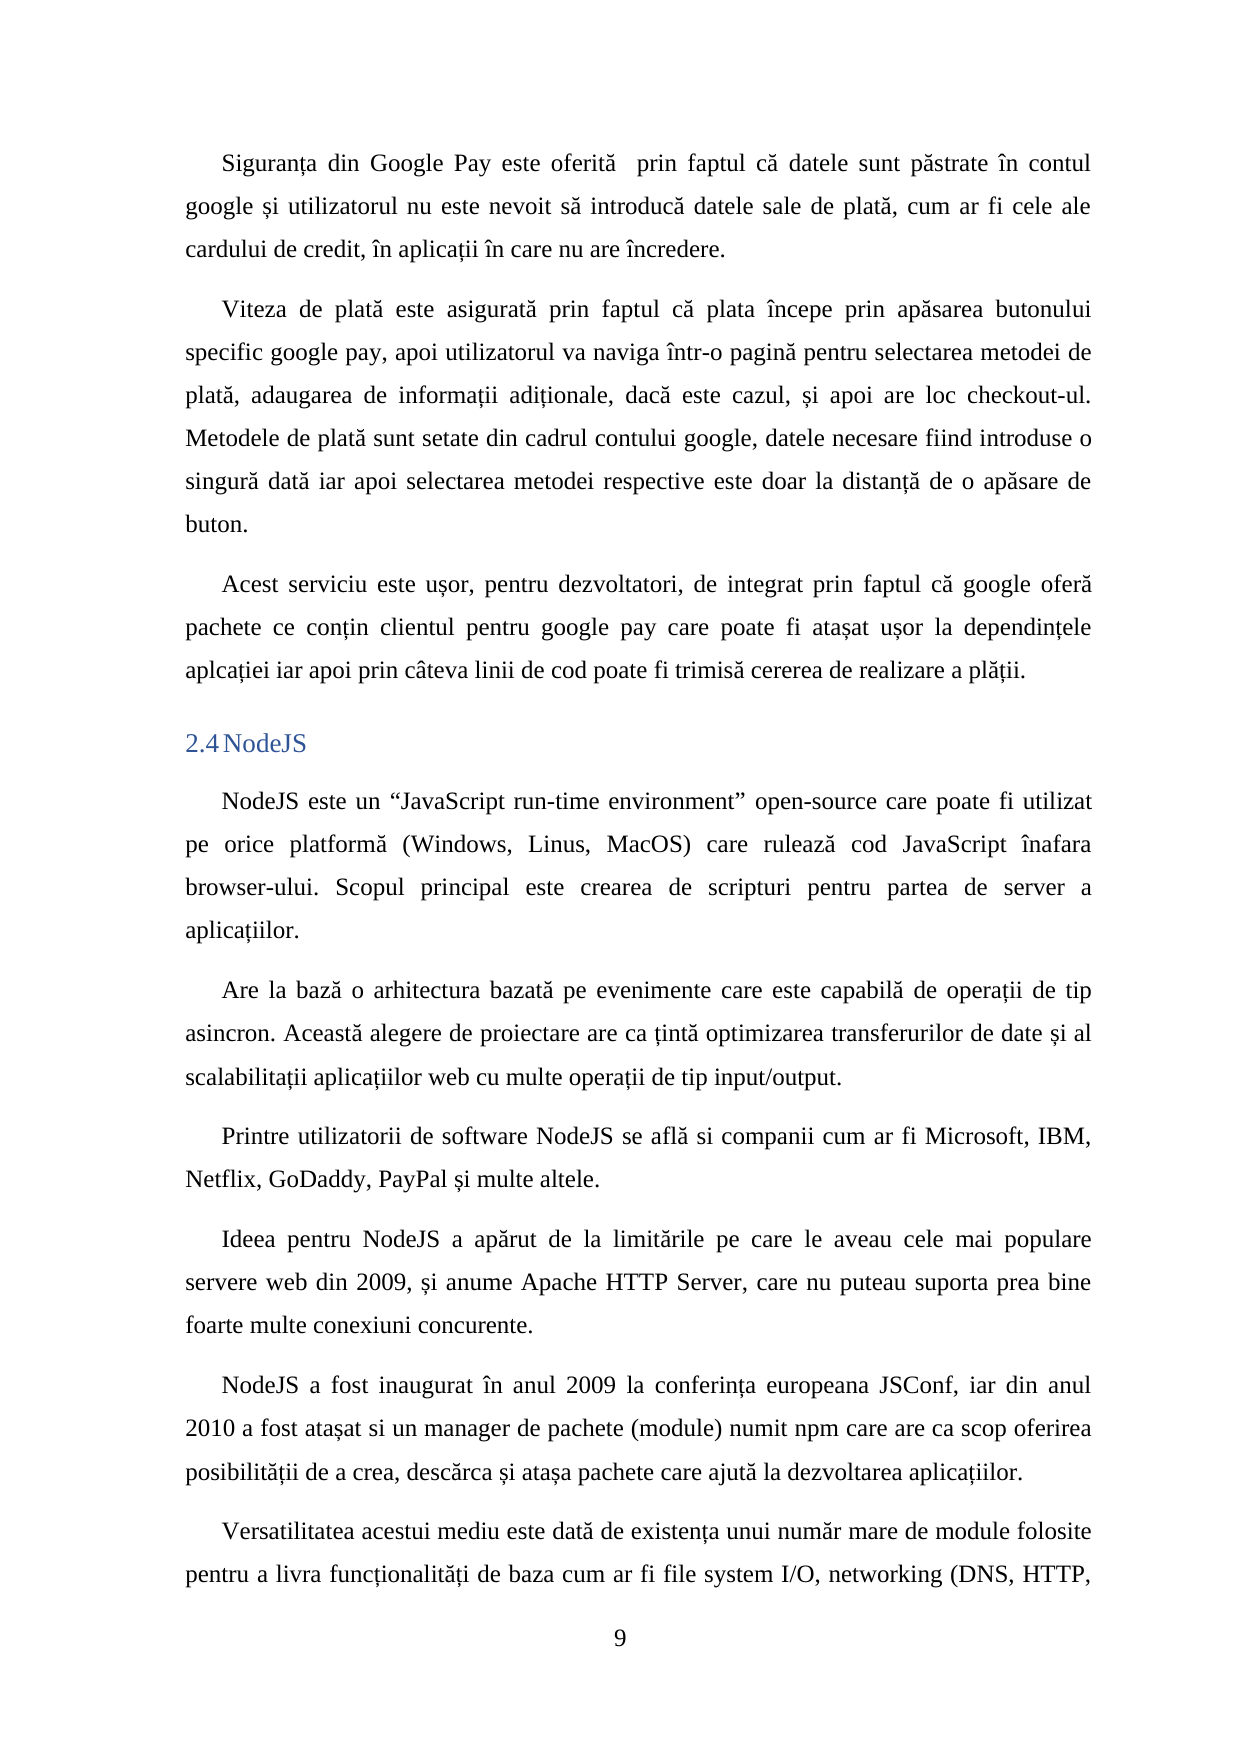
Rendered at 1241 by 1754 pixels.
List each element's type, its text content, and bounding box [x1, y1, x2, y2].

text Acest serviciu este ușor, pentru dezvoltatori, de integrat prin faptul că google oferă pachete ce conțin clientul pentru google pay care poate fi atașat ușor la dependințele aplcației iar apoi prin câteva linii de cod poate fi trimisă cererea de realizare a plății. [185, 569, 1093, 684]
text Are la bază o arhitectura bazată pe evenimente care este capabilă de operații de tip asincron. Această alegere de proiectare are ca țintă optimizarea transferurilor de date și al scalabilitații aplicațiilor web cu multe operații de tip input/output. [185, 975, 1093, 1090]
text Ideea pentru NodeJS a apărut de la limitările pe care le aveau cele mai populare servere web din 2009, și anume Apache HTTP Server, care nu puteau suporta prea bine foarte multe conexiuni concurente. [185, 1224, 1093, 1339]
subtitle NodeJS [185, 728, 1093, 759]
text Viteza de plată este asigurată prin faptul că plata începe prin apăsarea butonului specific google pay, apoi utilizatorul va naviga într-o pagină pentru selectarea metodei de plată, adaugarea de informații adiționale, dacă este cazul, și apoi are loc checkout-ul. Metodele de plată sunt setate din cadrul contului google, datele necesare fiind introduse o singură dată iar apoi selectarea metodei respective este doar la distanță de o apăsare de buton. [185, 294, 1093, 538]
text Siguranța din Google Pay este oferită prin faptul că datele sunt păstrate în contul google și utilizatorul nu este nevoit să introducă datele sale de plată, cum ar fi cele ale cardului de credit, în aplicații în care nu are încredere. [185, 148, 1093, 263]
text NodeJS a fost inaugurat în anul 2009 la conferința europeana JSConf, iar din anul 2010 a fost atașat si un manager de pachete (module) numit npm care are ca scop oferirea posibilității de a crea, descărca și atașa pachete care ajută la dezvoltarea aplicațiilor. [185, 1370, 1093, 1485]
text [185, 1516, 1093, 1588]
text Printre utilizatorii de software NodeJS se află si companii cum ar fi Microsoft, IBM, Netflix, GoDaddy, PayPal și multe altele. [185, 1121, 1093, 1193]
text NodeJS este un “JavaScript run-time environment” open-source care poate fi utilizat pe orice platformă (Windows, Linus, MacOS) care rulează cod JavaScript înafara browser-ului. Scopul principal este crearea de scripturi pentru partea de server a aplicațiilor. [185, 786, 1093, 944]
